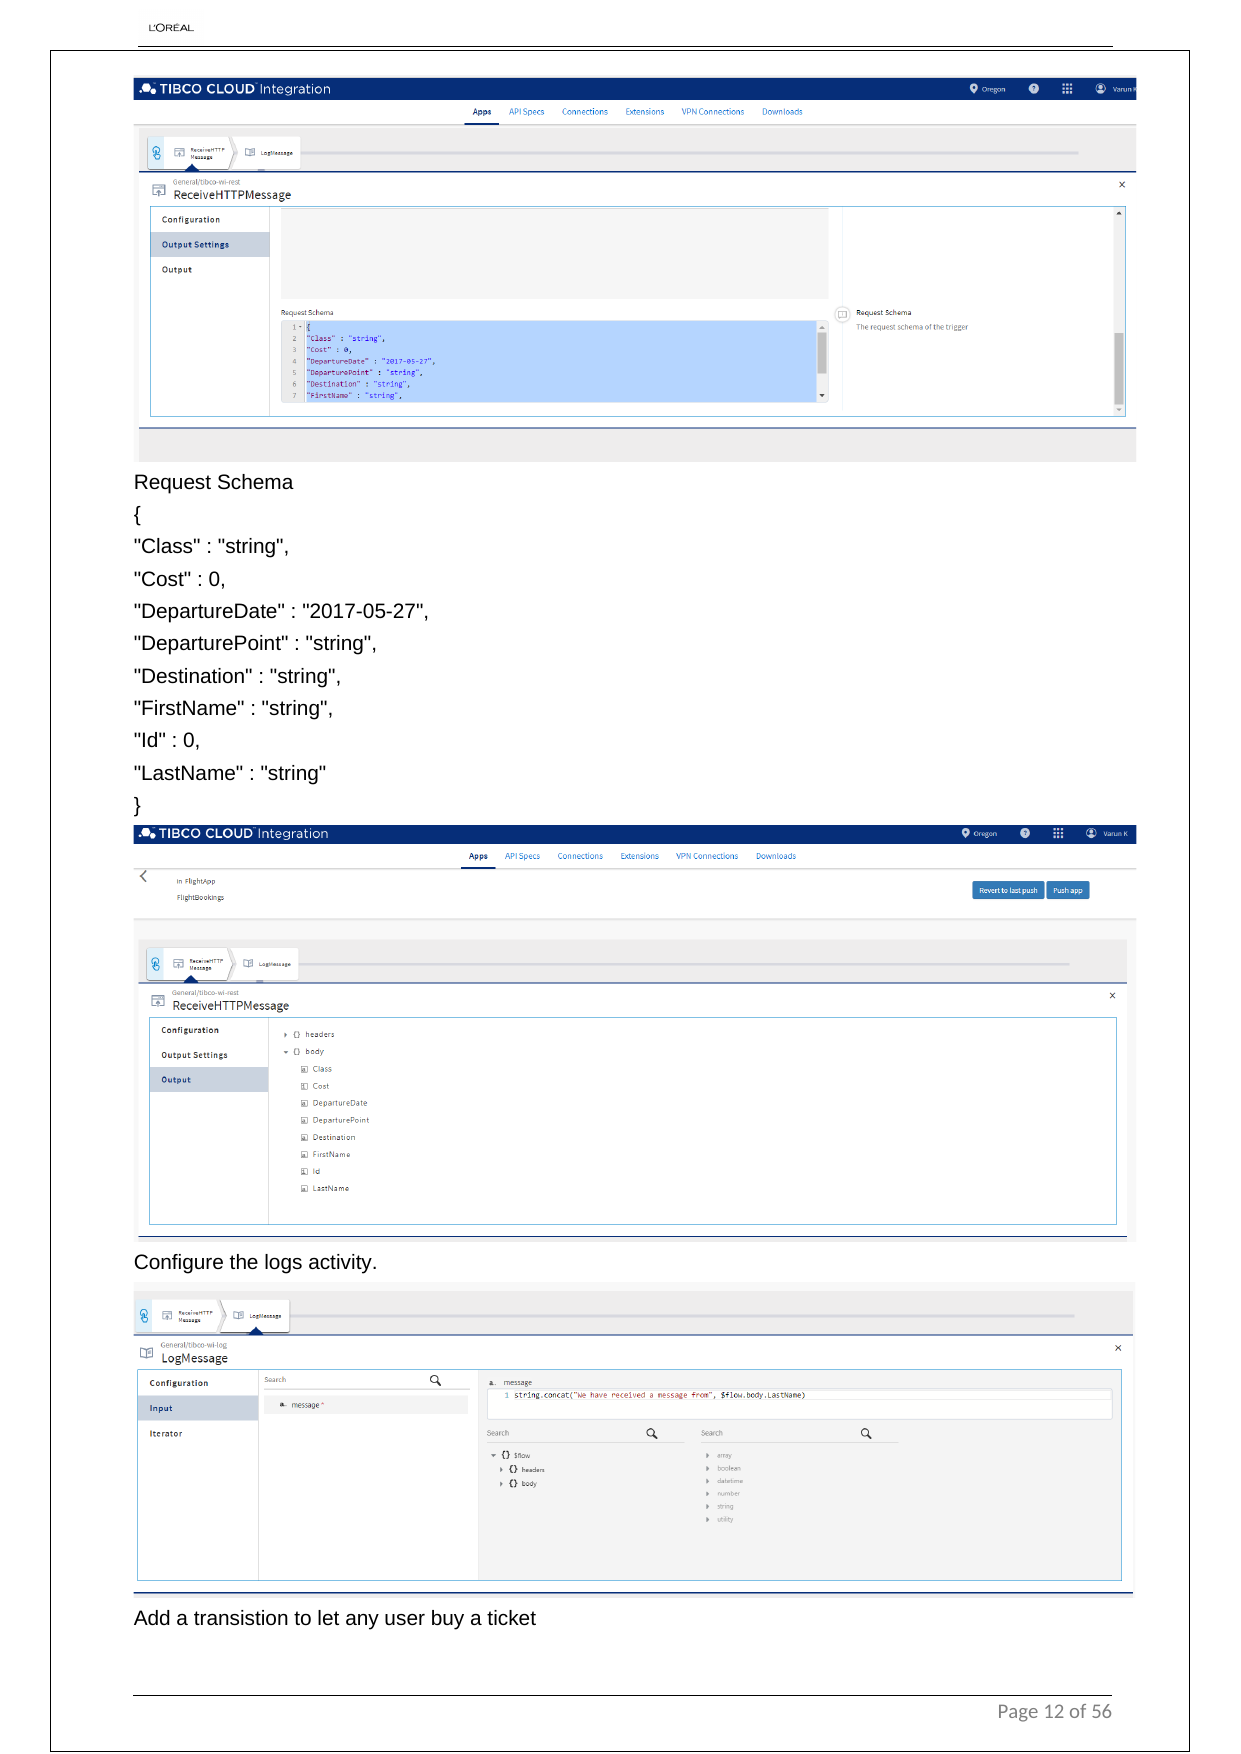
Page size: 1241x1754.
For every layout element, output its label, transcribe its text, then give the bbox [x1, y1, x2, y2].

text "LastName" : "string" [133, 760, 1122, 784]
text "DeparturePoint" : "string", [133, 631, 1122, 655]
text "Destination" : "string", [133, 663, 1122, 687]
text { [133, 502, 1122, 526]
text Add a transistion to let any user buy a ticket [133, 1606, 1122, 1630]
text Request Schema [133, 470, 1122, 494]
text "Id" : 0, [133, 728, 1122, 752]
picture [133, 825, 1137, 1242]
text } [133, 793, 1122, 817]
picture [137, 9, 204, 47]
text Configure the logs activity. [133, 1250, 1122, 1274]
picture [133, 75, 1137, 462]
text "Class" : "string", [133, 534, 1122, 558]
text "Cost" : 0, [133, 567, 1122, 591]
picture [133, 1282, 1136, 1598]
text "DepartureDate" : "2017-05-27", [133, 599, 1122, 623]
text "FirstName" : "string", [133, 696, 1122, 720]
